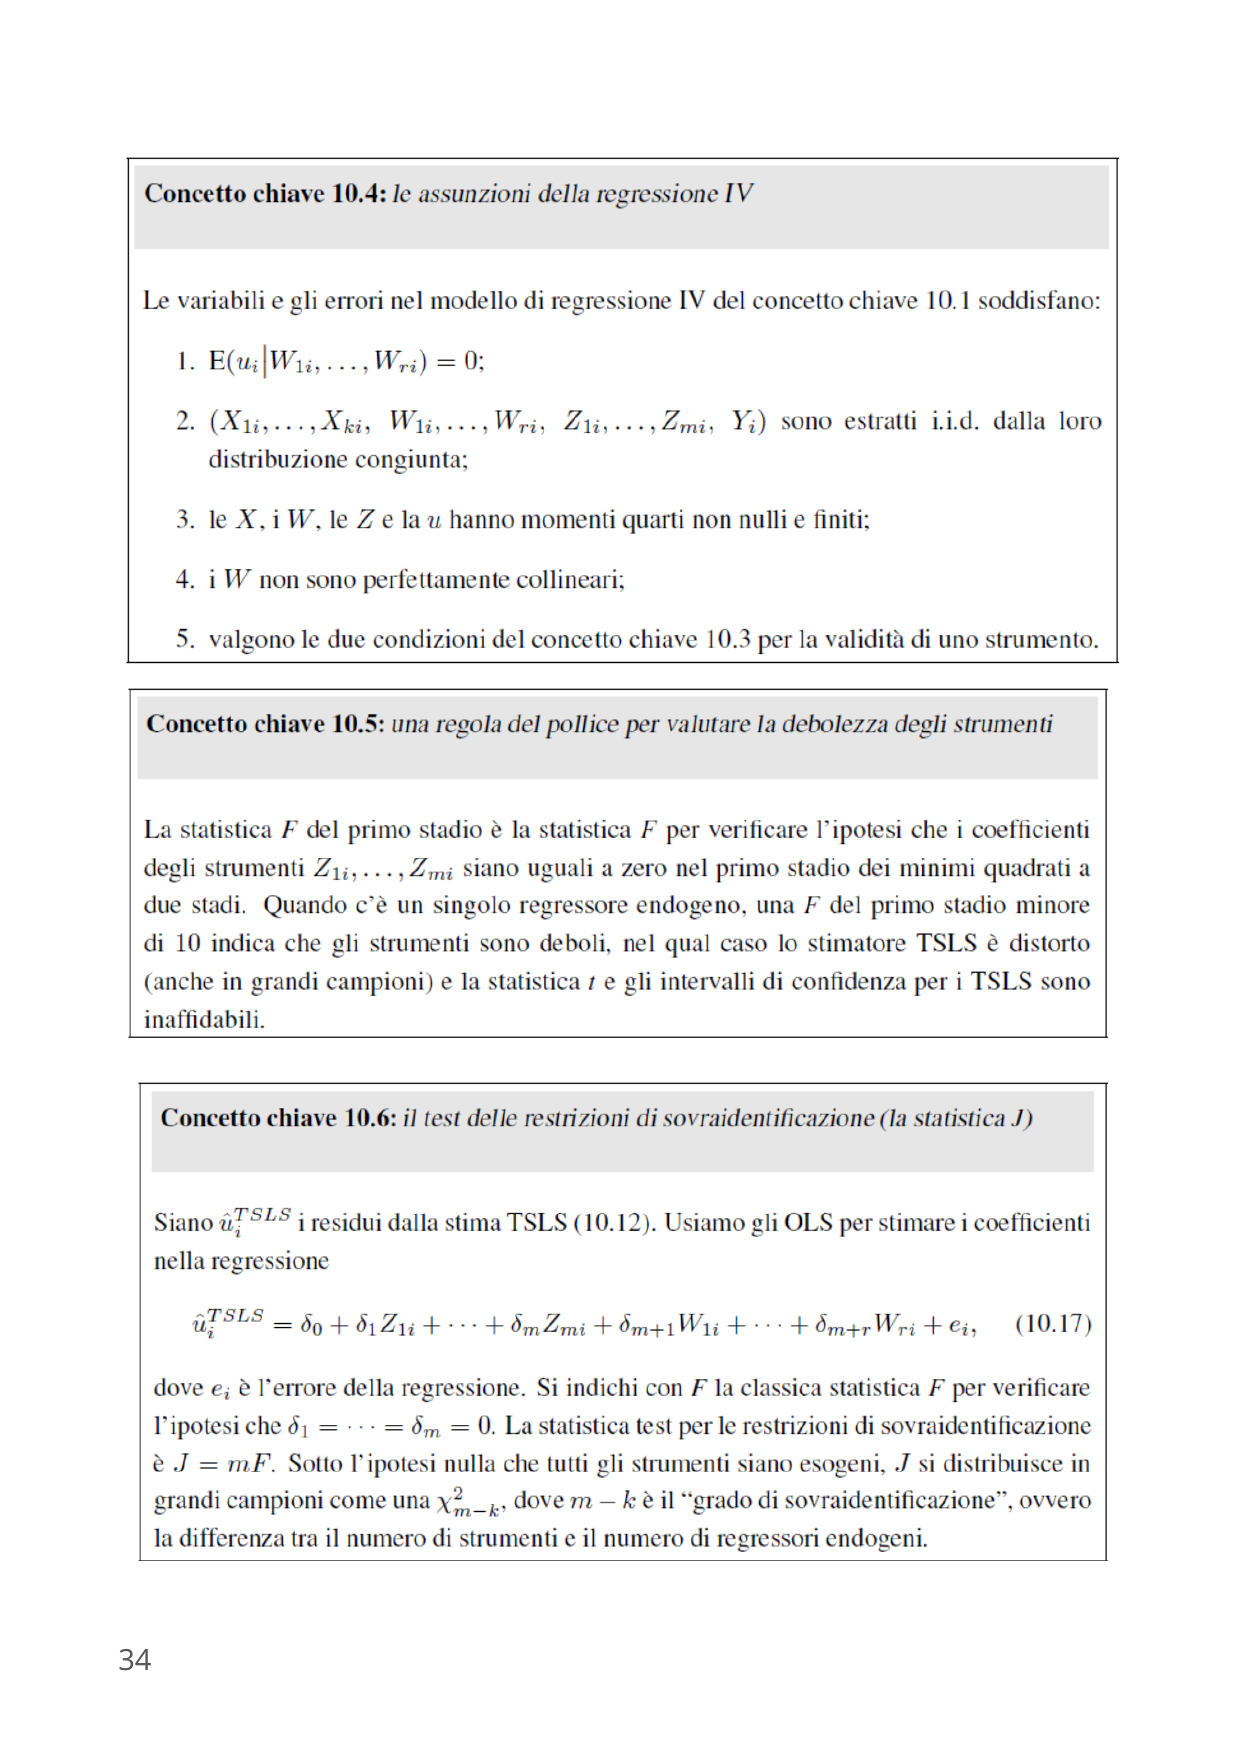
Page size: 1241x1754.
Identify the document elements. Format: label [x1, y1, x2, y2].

picture [118, 679, 1122, 1051]
picture [118, 147, 1122, 672]
picture [118, 1058, 1122, 1572]
